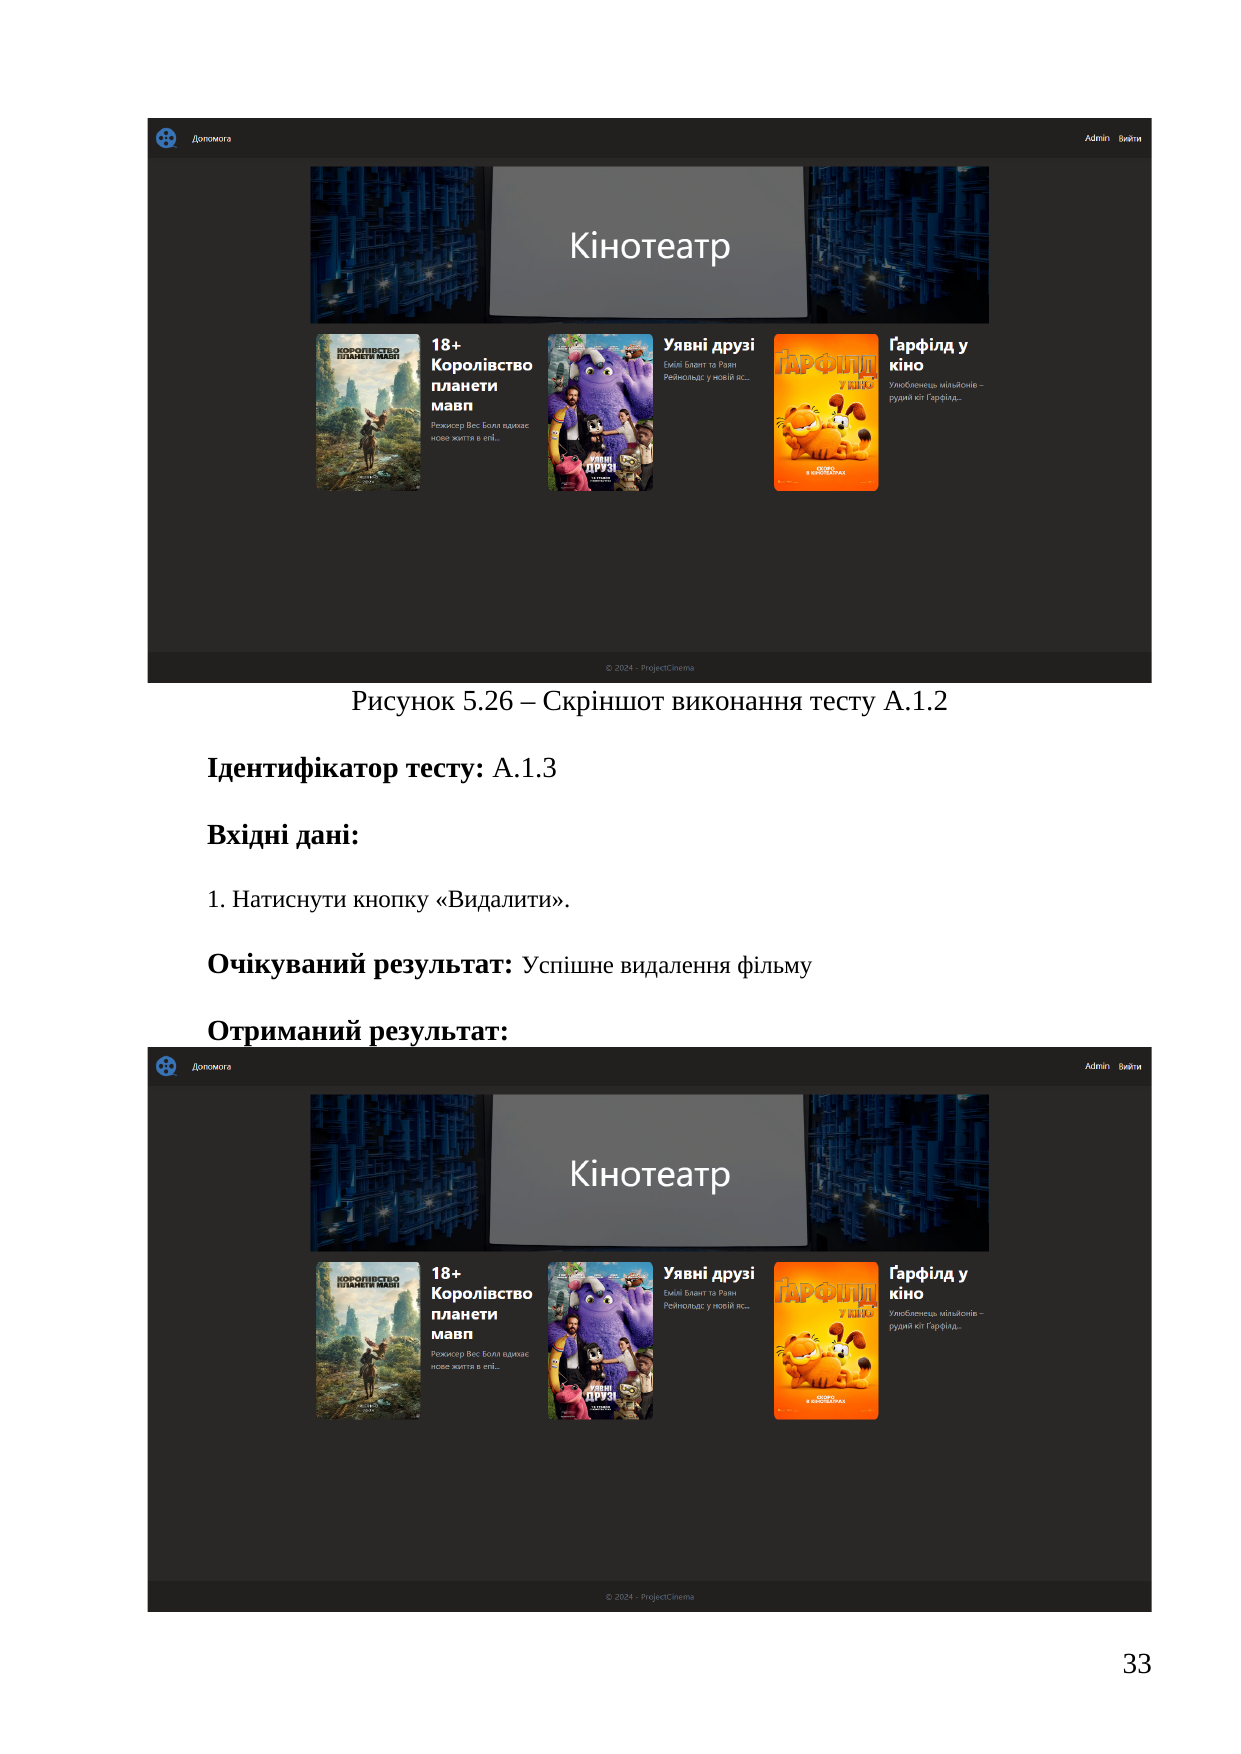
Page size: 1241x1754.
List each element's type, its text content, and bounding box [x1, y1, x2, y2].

text Отриманий результат: [148, 1013, 1152, 1047]
text Ідентифікатор тесту: А.1.3 [148, 750, 1152, 783]
picture [147, 118, 1152, 683]
text Очікуваний результат: Успішне видалення фільму [148, 946, 1152, 980]
text Вхідні дані: [148, 817, 1152, 851]
picture [147, 1047, 1152, 1612]
text 1. Натиснути кнопку «Видалити». [148, 884, 1152, 913]
